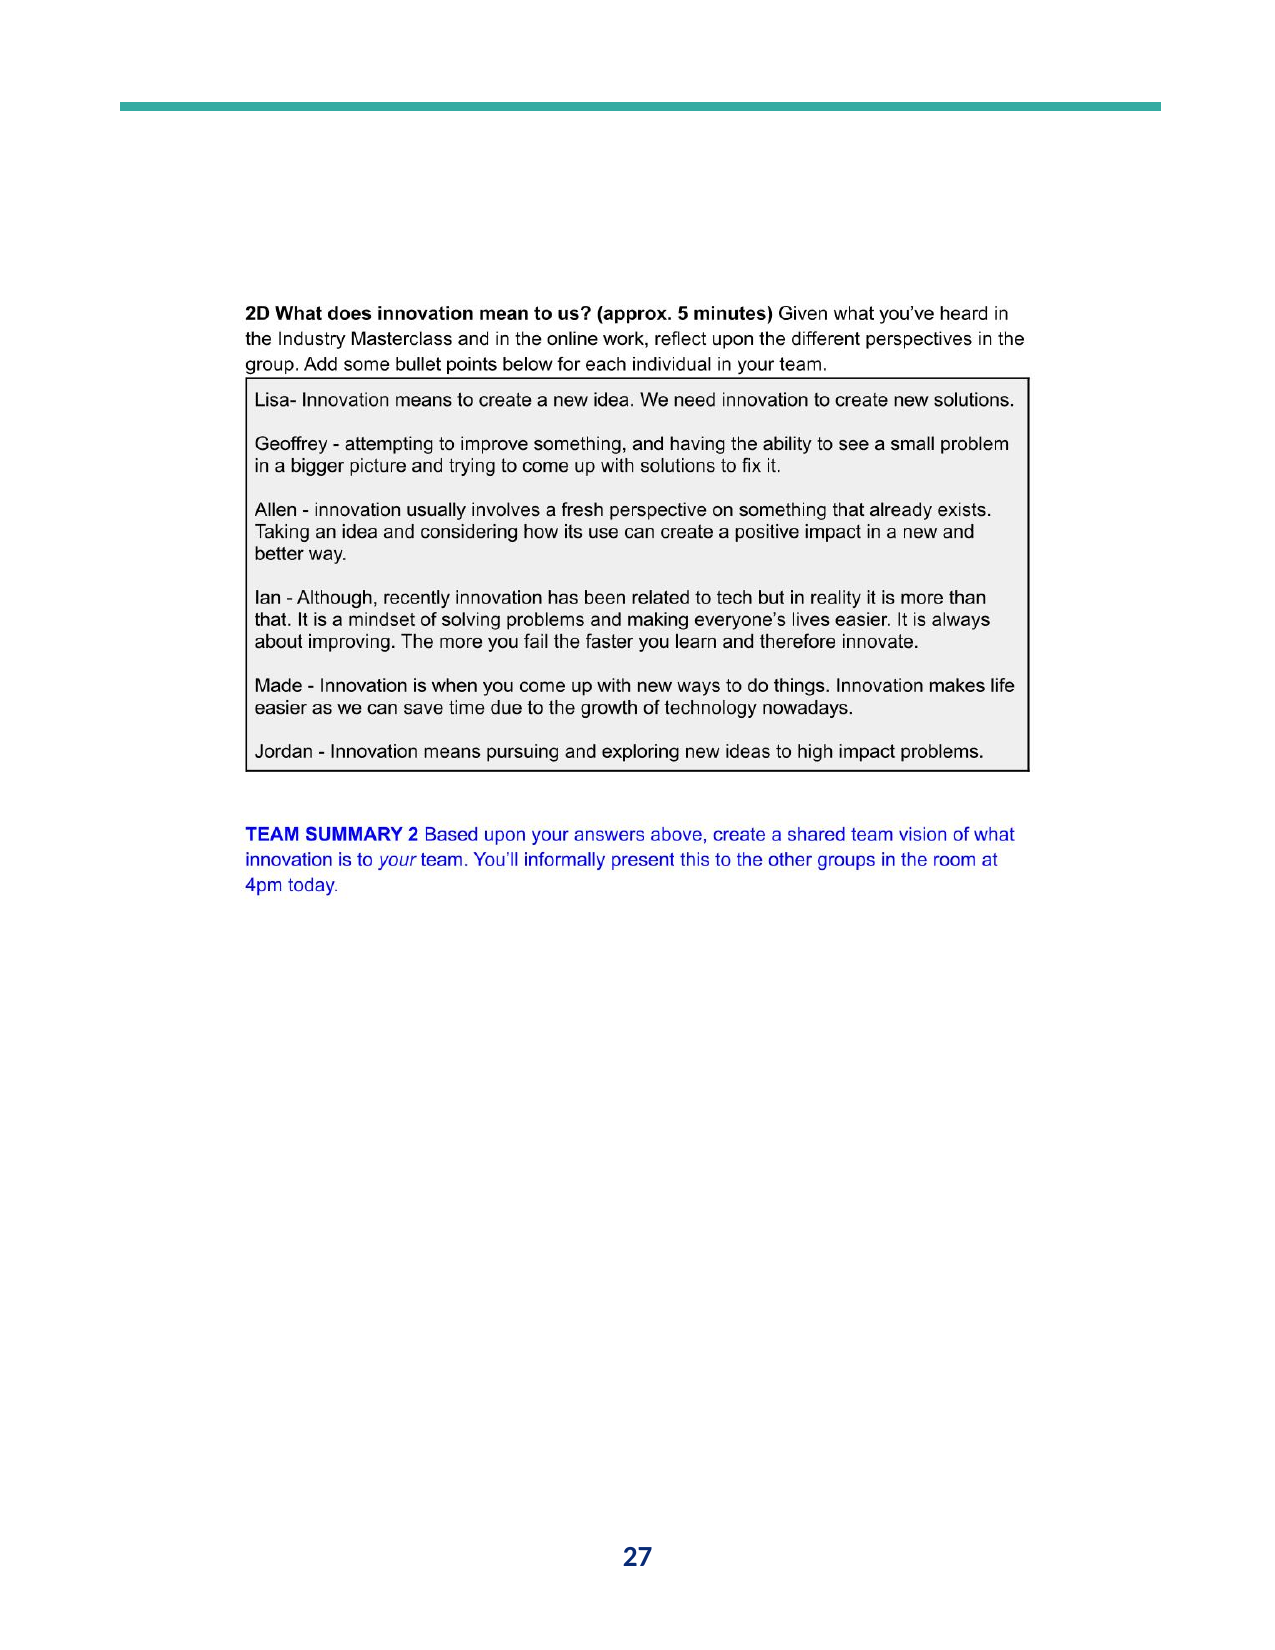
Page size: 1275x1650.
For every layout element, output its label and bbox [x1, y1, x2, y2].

picture [120, 151, 1155, 1539]
